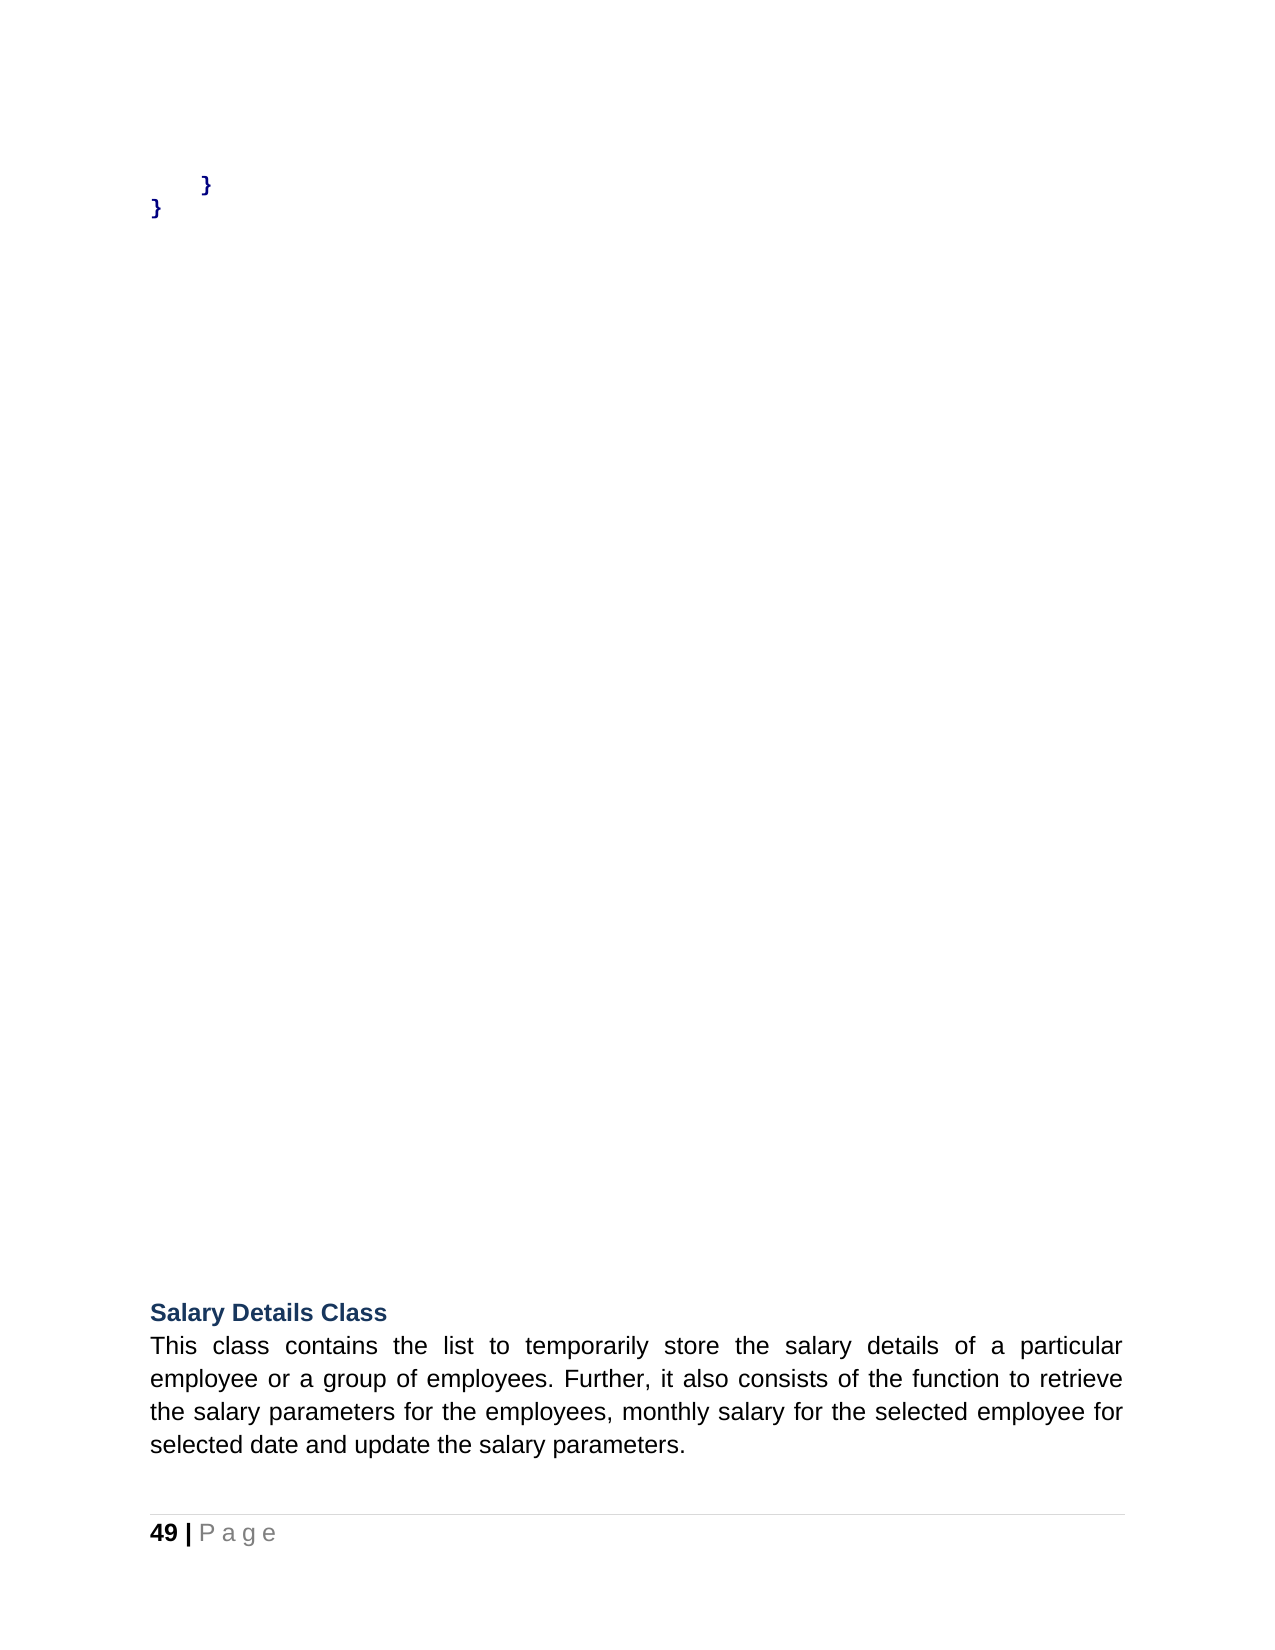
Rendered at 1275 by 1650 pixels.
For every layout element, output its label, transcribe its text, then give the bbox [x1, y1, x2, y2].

text This class contains the list to temporarily store the salary details of a particular employee or a group of employees. Further, it also consists of the function to retrieve the salary parameters for the employees, monthly salary for the selected employee for selected date and update the salary parameters. [150, 1331, 1125, 1459]
subtitle Salary Details Class [150, 1298, 1125, 1327]
text } [150, 197, 1125, 221]
text } [150, 174, 1125, 197]
